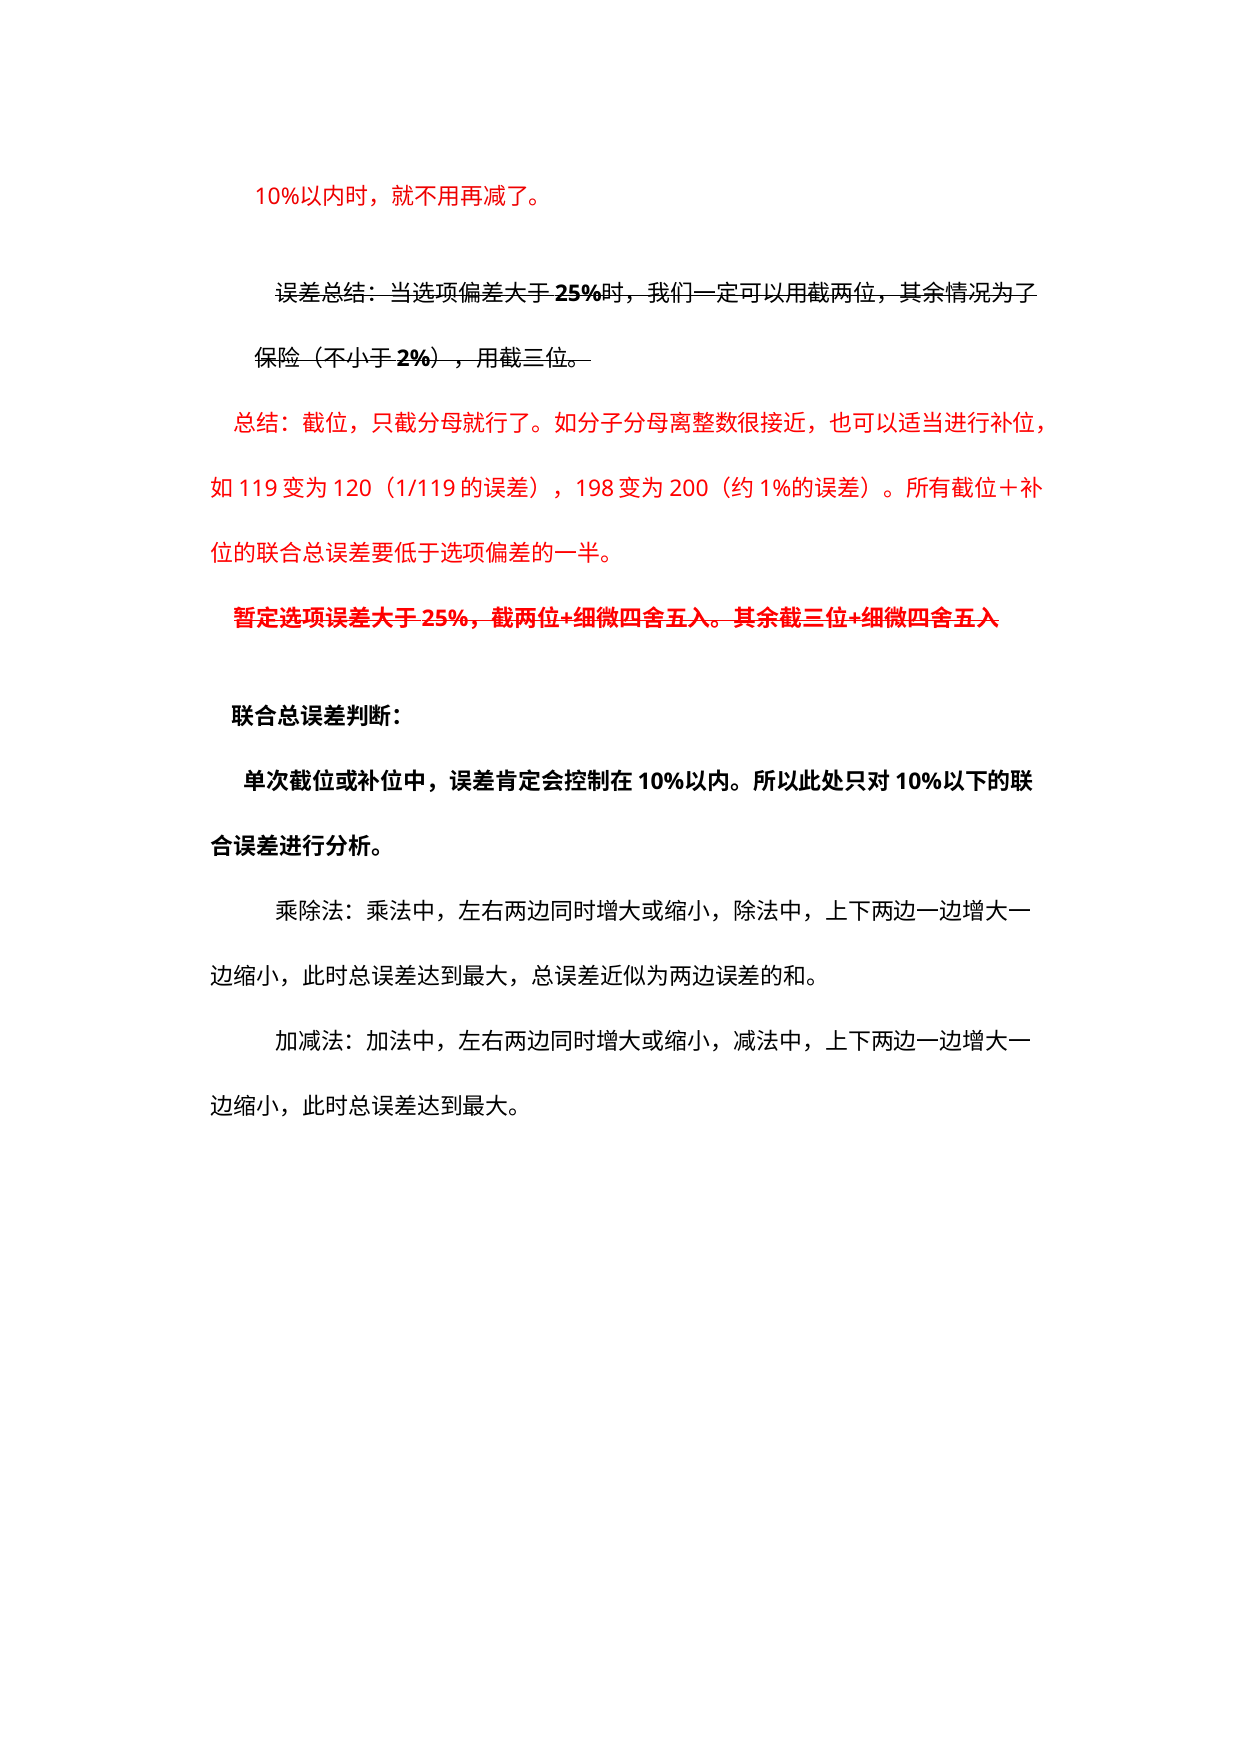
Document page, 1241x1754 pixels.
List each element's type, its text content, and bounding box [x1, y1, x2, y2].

text 误差总结：当选项偏差大于25%时，我们一定可以用截两位，其余情况为了保险（不小于2%），用截三位。 [254, 259, 1053, 389]
text 单次截位或补位中，误差肯定会控制在10%以内。所以此处只对10%以下的联合误差进行分析。 [211, 747, 1053, 877]
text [254, 162, 1053, 227]
list 总结：截位，只截分母就行了。如分子分母离整数很接近，也可以适当进行补位，如119变为120（1/119的误差），198变为200（约1%的误差）。所有截位＋补位的联合总误差要低于选项偏差的一半。 [211, 389, 1053, 584]
text 乘除法：乘法中，左右两边同时增大或缩小，除法中，上下两边一边增大一边缩小，此时总误差达到最大，总误差近似为两边误差的和。 [211, 877, 1053, 1007]
list 暂定选项误差大于25%，截两位+细微四舍五入。其余截三位+细微四舍五入 [211, 584, 1053, 649]
text 加减法：加法中，左右两边同时增大或缩小，减法中，上下两边一边增大一边缩小，此时总误差达到最大。 [211, 1007, 1053, 1137]
text 联合总误差判断： [211, 682, 1053, 747]
